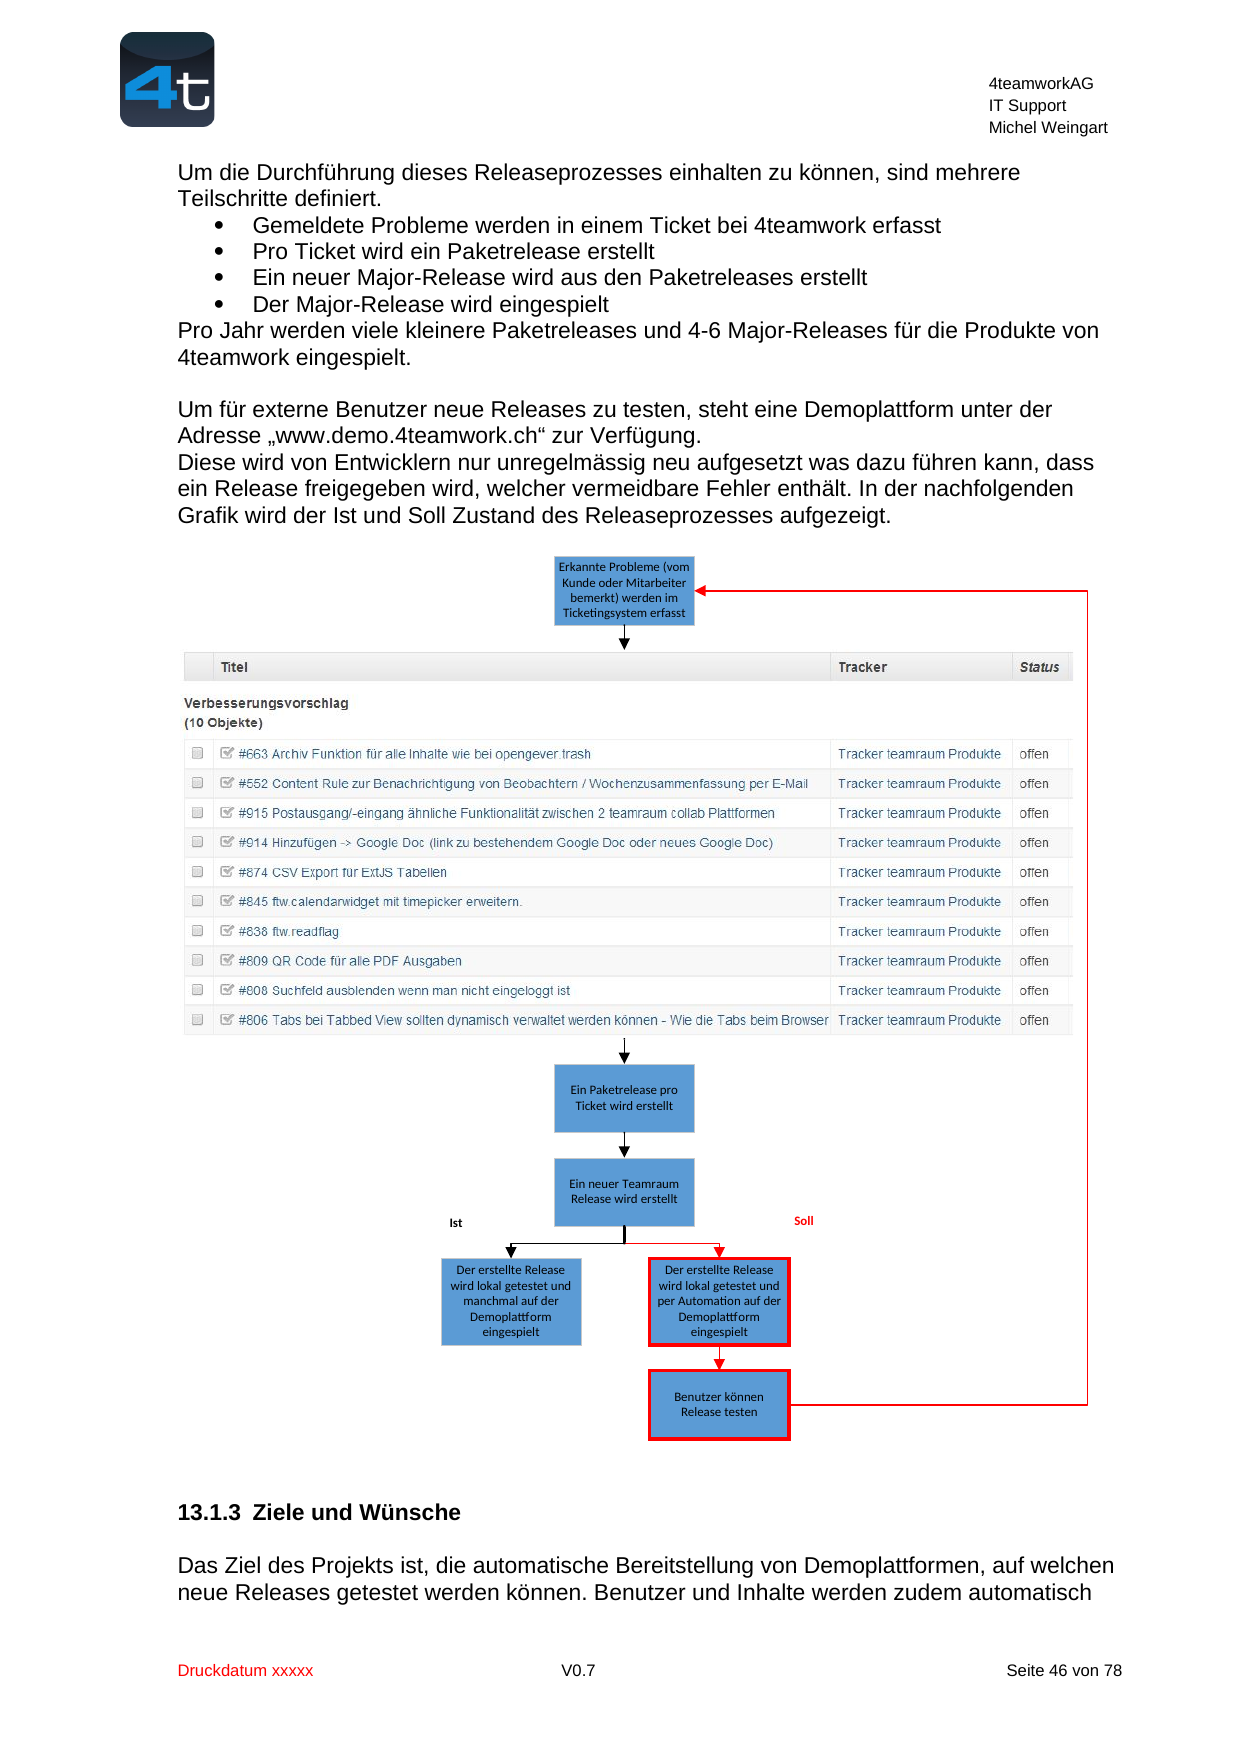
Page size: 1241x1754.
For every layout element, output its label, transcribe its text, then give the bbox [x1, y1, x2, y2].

list Pro Ticket wird ein Paketrelease erstellt [215, 238, 1122, 264]
picture [120, 32, 215, 127]
text Pro Jahr werden viele kleinere Paketreleases und 4-6 Major-Releases für die Produkte von 4teamwork eingespielt. [177, 317, 1122, 370]
subtitle Ziele und Wünsche [177, 1499, 1122, 1525]
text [177, 1552, 1122, 1605]
text Diese wird von Entwicklern nur unregelmässig neu aufgesetzt was dazu führen kann, dass ein Release freigegeben wird, welcher vermeidbare Fehler enthält. In der nachfolgenden Grafik wird der Ist und Soll Zustand des Releaseprozesses aufgezeigt. [177, 449, 1122, 528]
list Gemeldete Probleme werden in einem Ticket bei 4teamwork erfasst [215, 212, 1122, 238]
text Um die Durchführung dieses Releaseprozesses einhalten zu können, sind mehrere Teilschritte definiert. [177, 159, 1122, 212]
text Um für externe Benutzer neue Releases zu testen, steht eine Demoplattform unter der Adresse „www.demo.4teamwork.ch“ zur Verfügung. [177, 396, 1122, 449]
list Der Major-Release wird eingespielt [215, 291, 1122, 317]
list Ein neuer Major-Release wird aus den Paketreleases erstellt [215, 264, 1122, 291]
